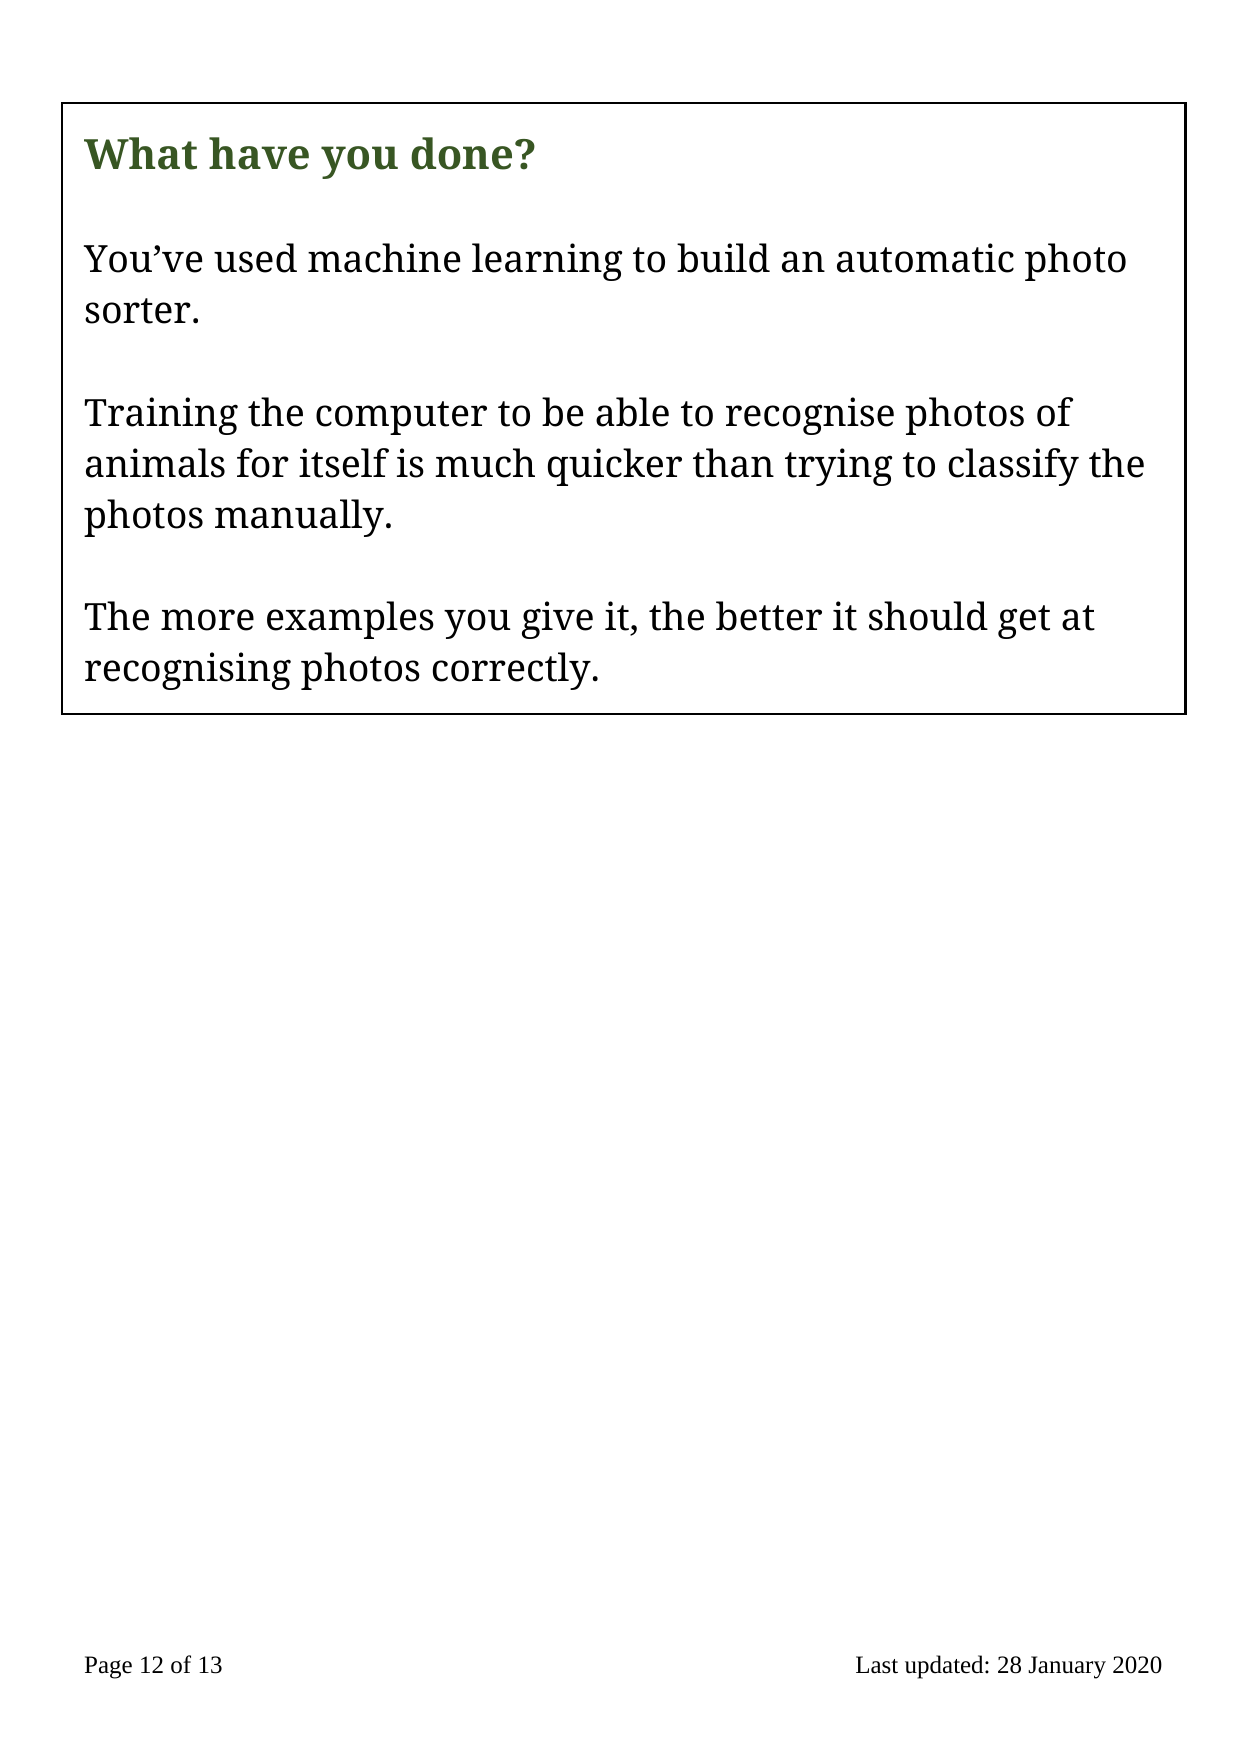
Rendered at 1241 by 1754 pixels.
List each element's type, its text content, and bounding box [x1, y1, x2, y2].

text Training the computer to be able to recognise photos of animals for itself is much quicker than trying to classify the photos manually. [84, 386, 1164, 539]
text What have you done? [63, 104, 1184, 182]
text The more examples you give it, the better it should get at recognising photos correctly. [63, 567, 1184, 713]
text You’ve used machine learning to build an automatic photo sorter. [84, 233, 1164, 335]
